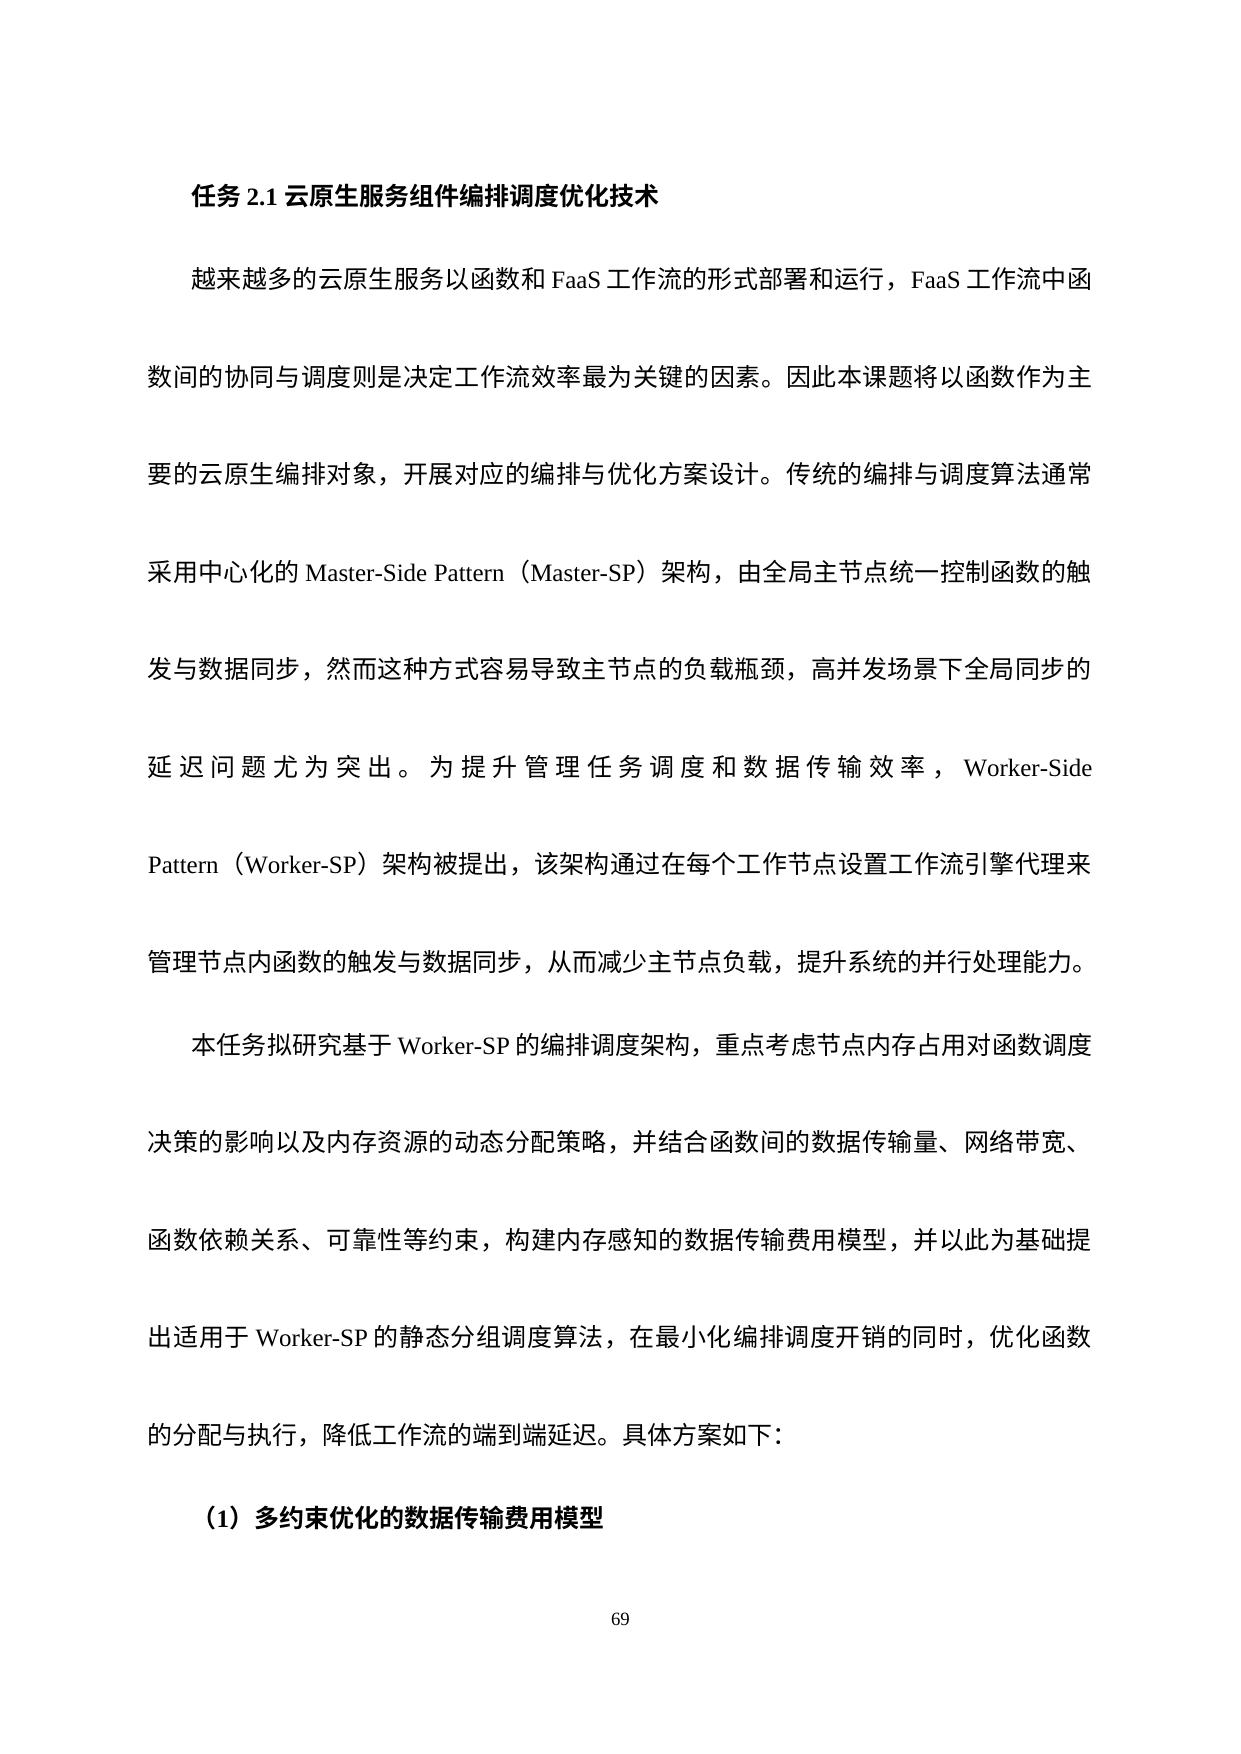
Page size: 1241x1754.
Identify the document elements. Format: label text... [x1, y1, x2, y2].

text （1）多约束优化的数据传输费用模型 [148, 1484, 1092, 1549]
text 越来越多的云原生服务以函数和FaaS工作流的形式部署和运行，FaaS工作流中函数间的协同与调度则是决定工作流效率最为关键的因素。因此本课题将以函数作为主要的云原生编排对象，开展对应的编排与优化方案设计。传统的编排与调度算法通常采用中心化的Master-Side Pattern（Master-SP）架构，由全局主节点统一控制函数的触发与数据同步，然而这种方式容易导致主节点的负载瓶颈，高并发场景下全局同步的延迟问题尤为突出。为提升管理任务调度和数据传输效率，Worker-Side Pattern（Worker-SP）架构被提出，该架构通过在每个工作节点设置工作流引擎代理来管理节点内函数的触发与数据同步，从而减少主节点负载，提升系统的并行处理能力。 [148, 245, 1092, 993]
text 任务2.1 云原生服务组件编排调度优化技术 [148, 162, 1092, 227]
text 本任务拟研究基于Worker-SP的编排调度架构，重点考虑节点内存占用对函数调度决策的影响以及内存资源的动态分配策略，并结合函数间的数据传输量、网络带宽、函数依赖关系、可靠性等约束，构建内存感知的数据传输费用模型，并以此为基础提出适用于Worker-SP的静态分组调度算法，在最小化编排调度开销的同时，优化函数的分配与执行，降低工作流的端到端延迟。具体方案如下： [148, 1011, 1092, 1466]
